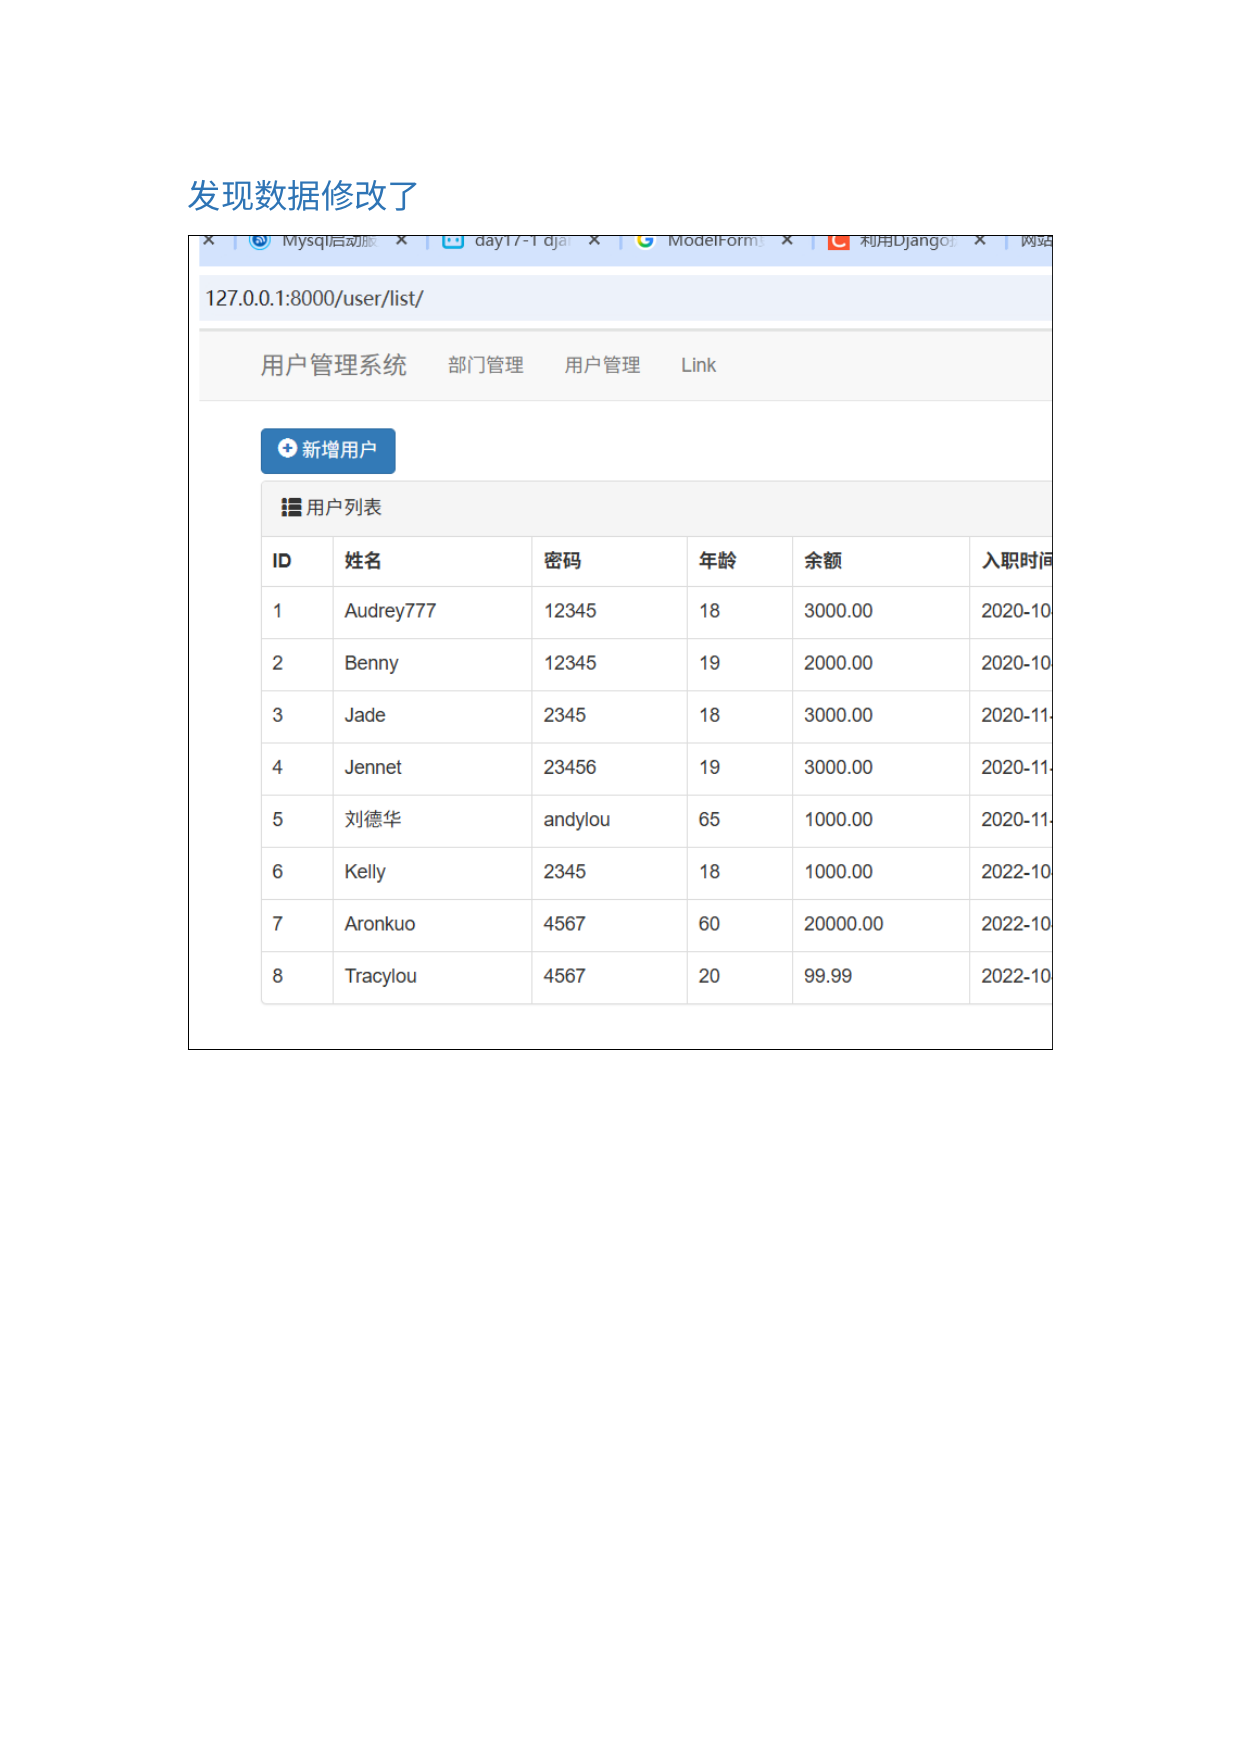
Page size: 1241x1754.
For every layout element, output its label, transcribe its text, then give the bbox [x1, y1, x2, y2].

subtitle 发现数据修改了 [187, 162, 1053, 227]
picture [199, 236, 1053, 1049]
table_header [189, 236, 199, 1049]
picture [445, 236, 461, 246]
